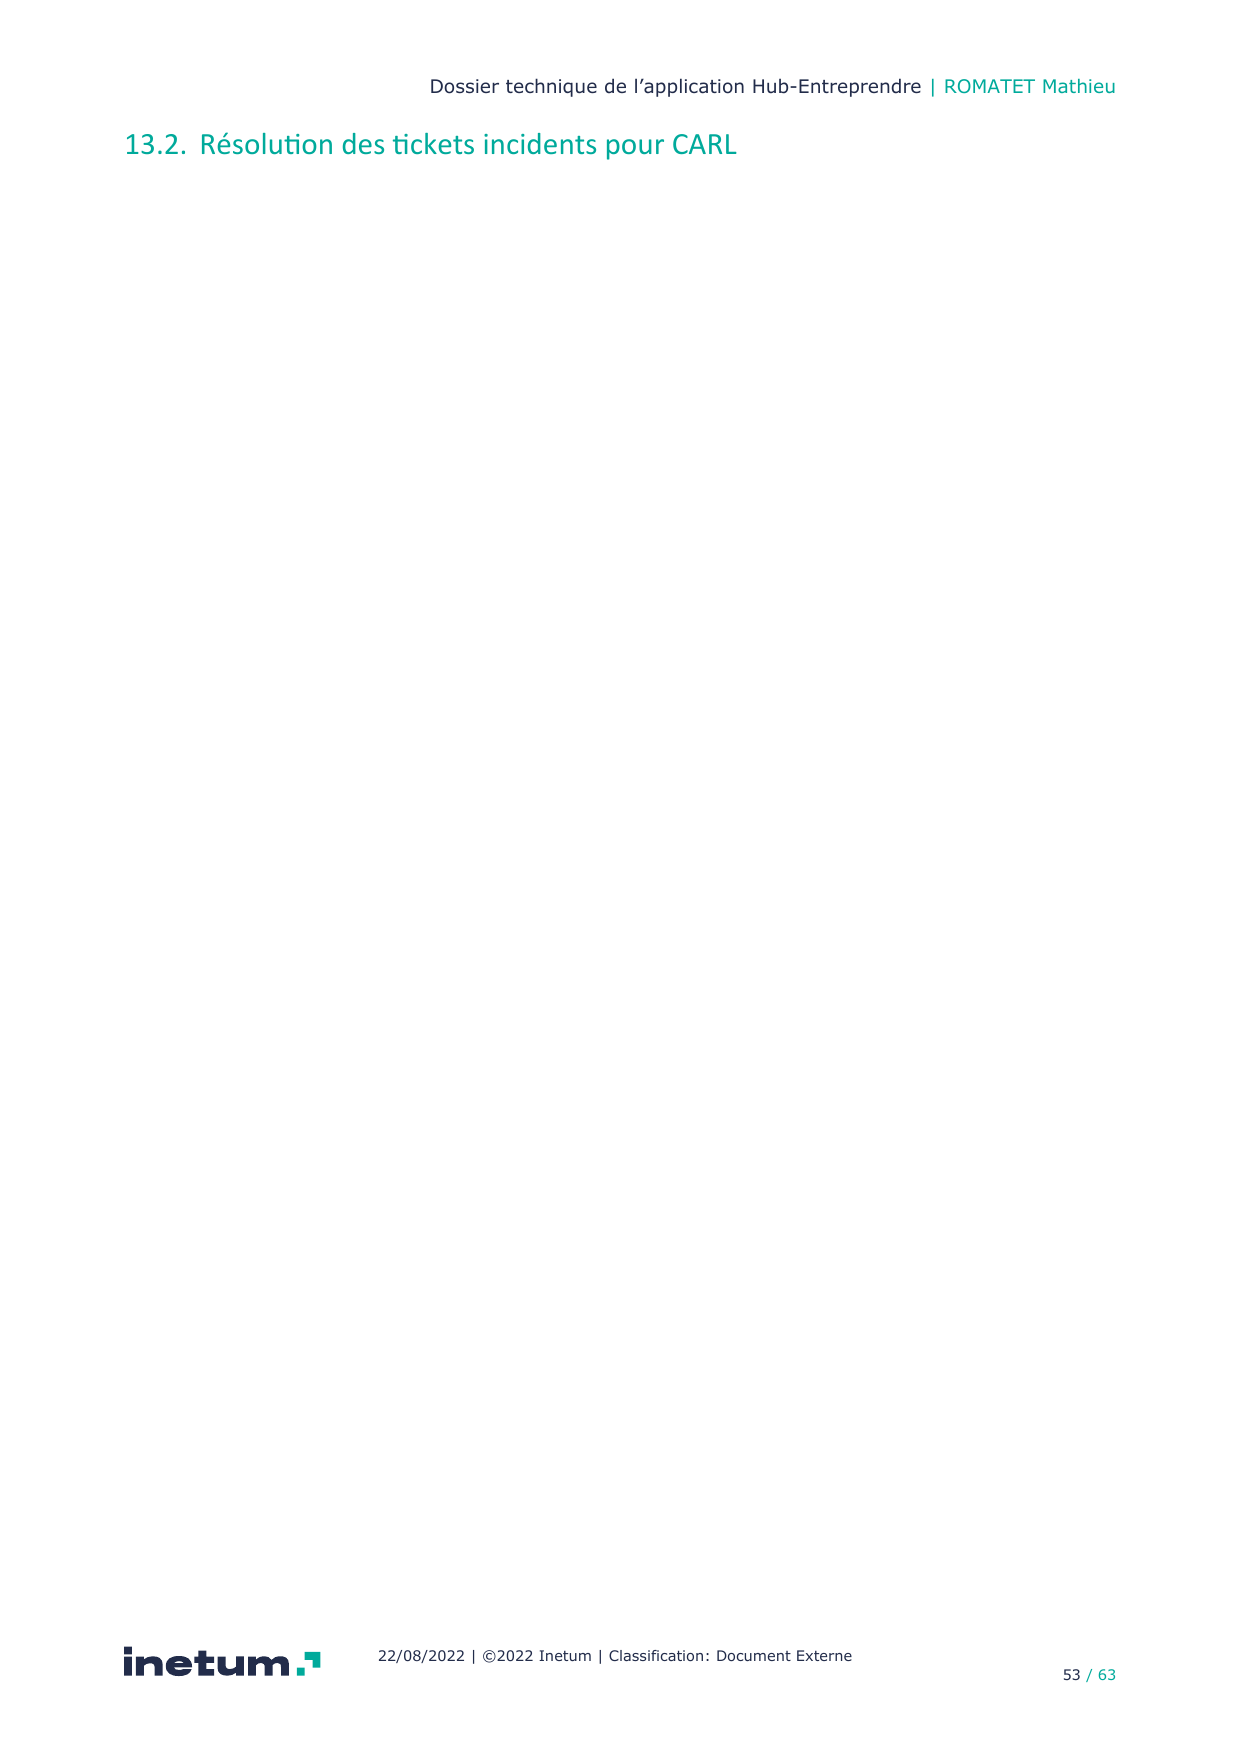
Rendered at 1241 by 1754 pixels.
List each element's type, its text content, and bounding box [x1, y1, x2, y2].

subtitle Résolution des tickets incidents pour CARL [124, 124, 1116, 162]
